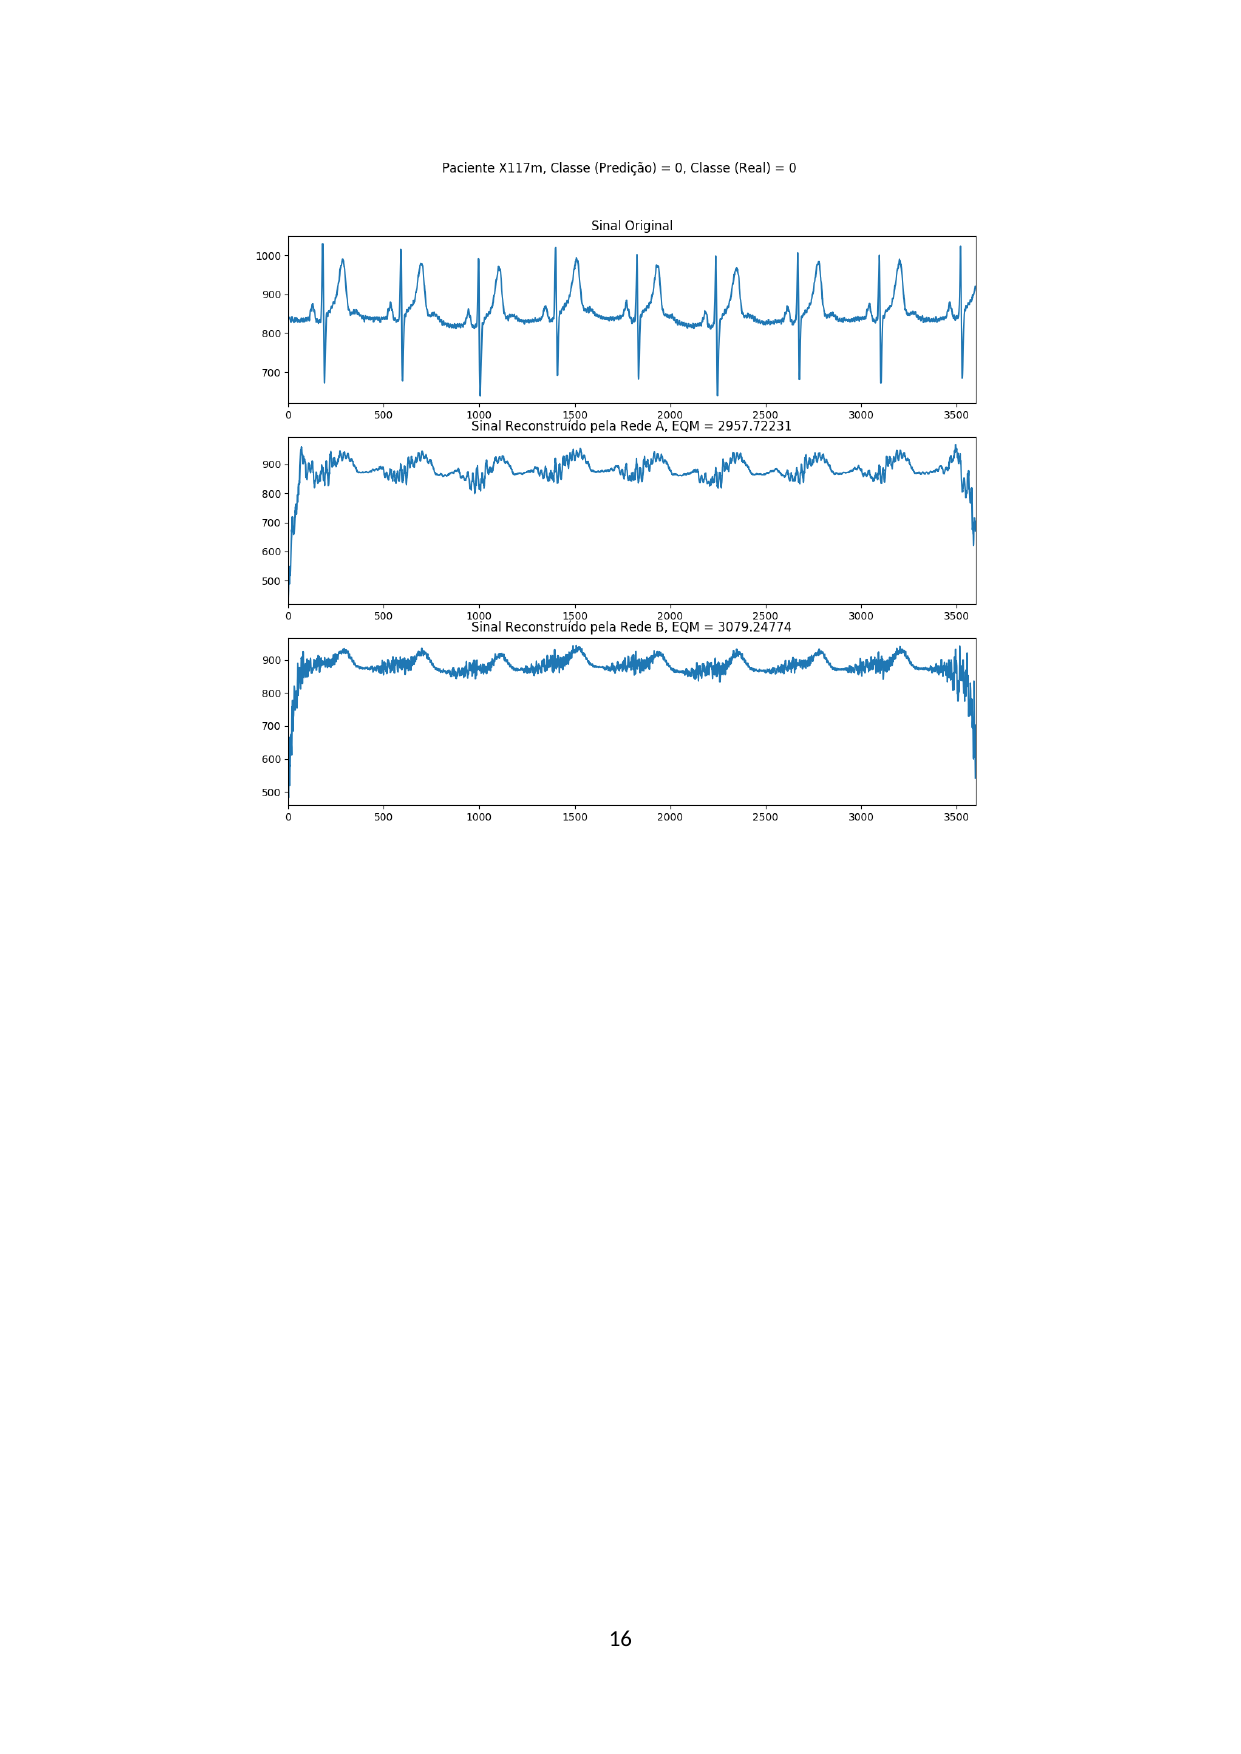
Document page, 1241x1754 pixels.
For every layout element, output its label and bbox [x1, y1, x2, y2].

picture [177, 147, 1063, 886]
